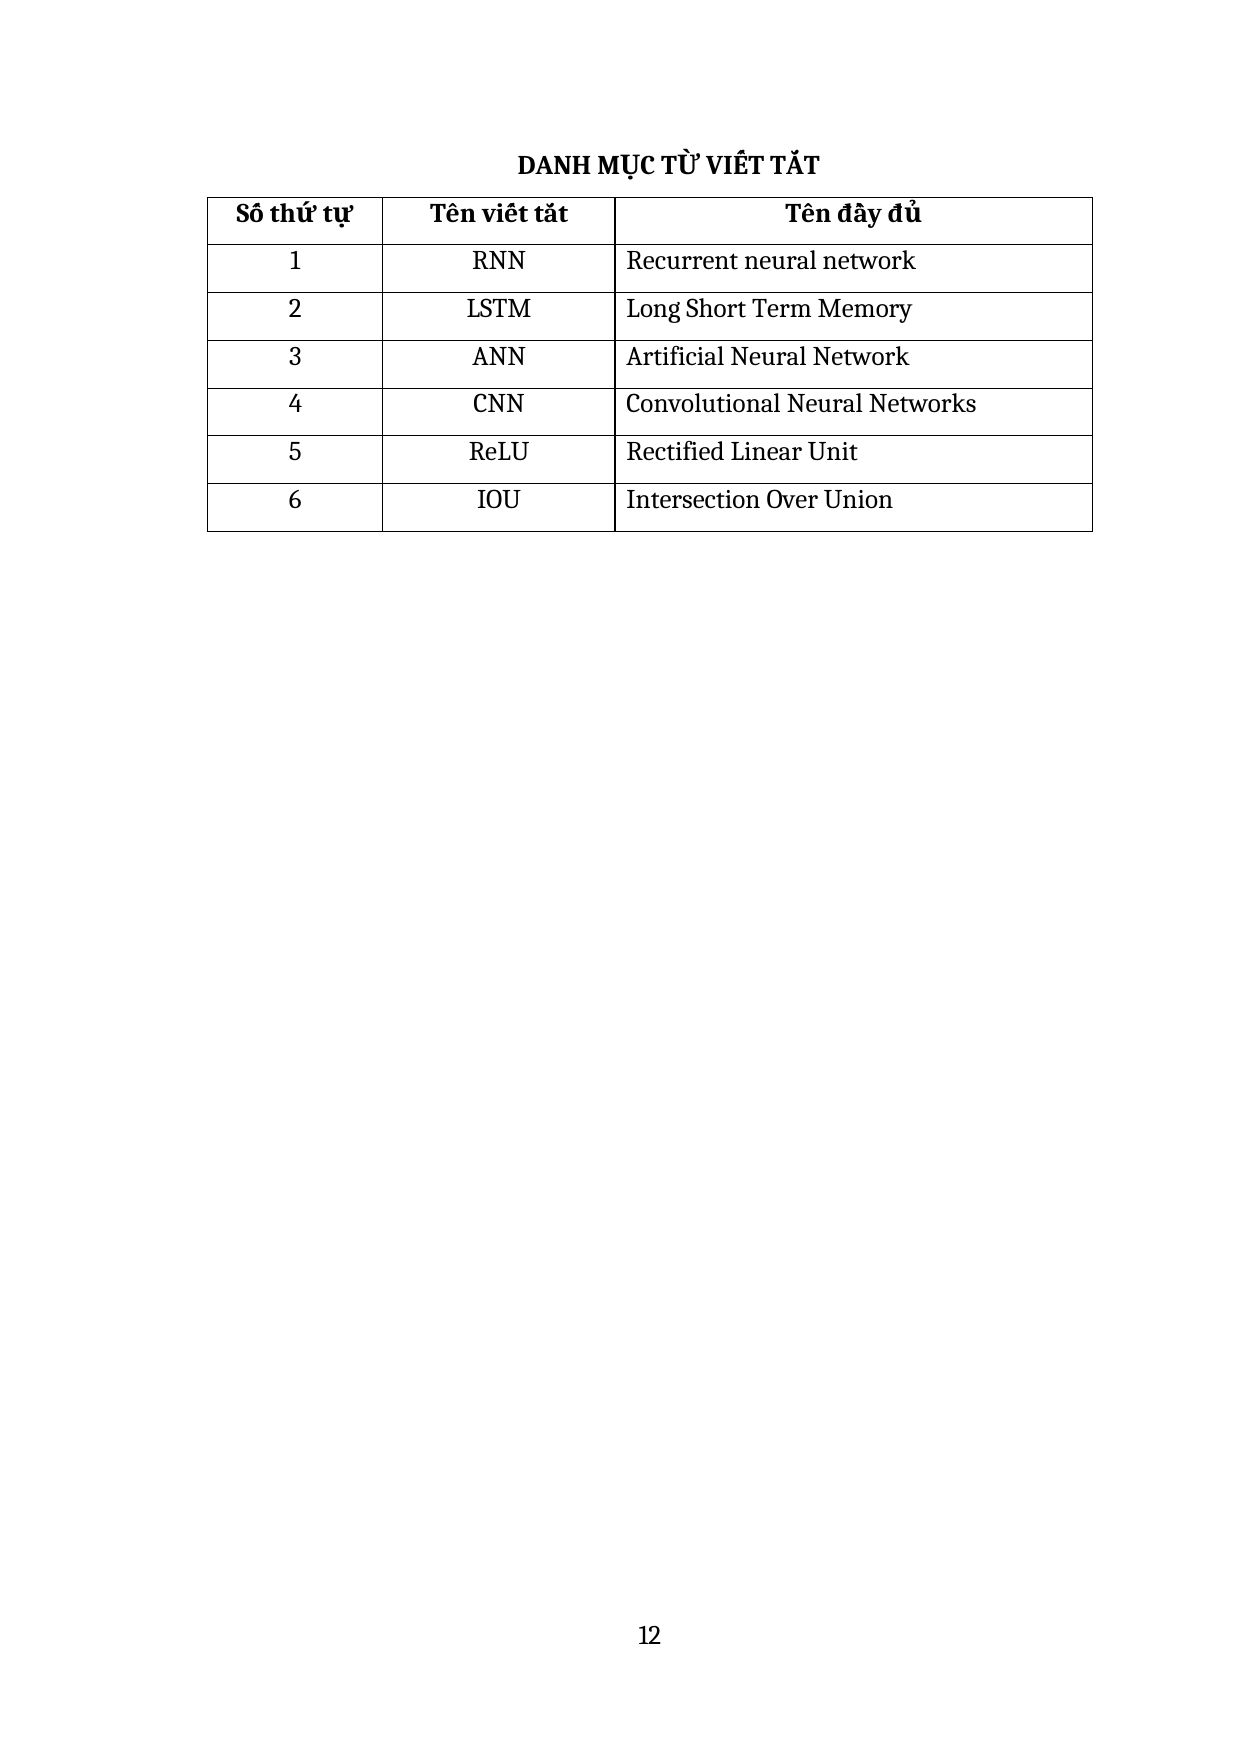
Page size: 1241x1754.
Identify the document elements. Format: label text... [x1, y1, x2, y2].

table_cell Intersection Over Union [616, 484, 1092, 531]
table_cell Artificial Neural Network [616, 341, 1092, 387]
table_cell Long Short Term Memory [616, 293, 1092, 340]
table_cell 4 [208, 389, 382, 435]
table_cell 2 [208, 293, 382, 340]
table_cell Rectified Linear Unit [616, 436, 1092, 483]
table_header Tên đầy đủ [616, 198, 1092, 244]
text DANH MỤC TỪ VIẾT TẮT [207, 150, 1092, 181]
table_cell ANN [383, 341, 614, 387]
table_cell ReLU [383, 436, 614, 483]
table_header Tên viết tắt [383, 198, 614, 244]
table_cell CNN [383, 389, 614, 435]
table_cell Convolutional Neural Networks [616, 389, 1092, 435]
table_header Số thứ tự [208, 198, 382, 244]
table_cell IOU [383, 484, 614, 531]
table_cell 3 [208, 341, 382, 387]
table_cell Recurrent neural network [616, 245, 1092, 292]
table_cell LSTM [383, 293, 614, 340]
table_cell 1 [208, 245, 382, 292]
table_cell 6 [208, 484, 382, 531]
table_cell 5 [208, 436, 382, 483]
table_cell RNN [383, 245, 614, 292]
